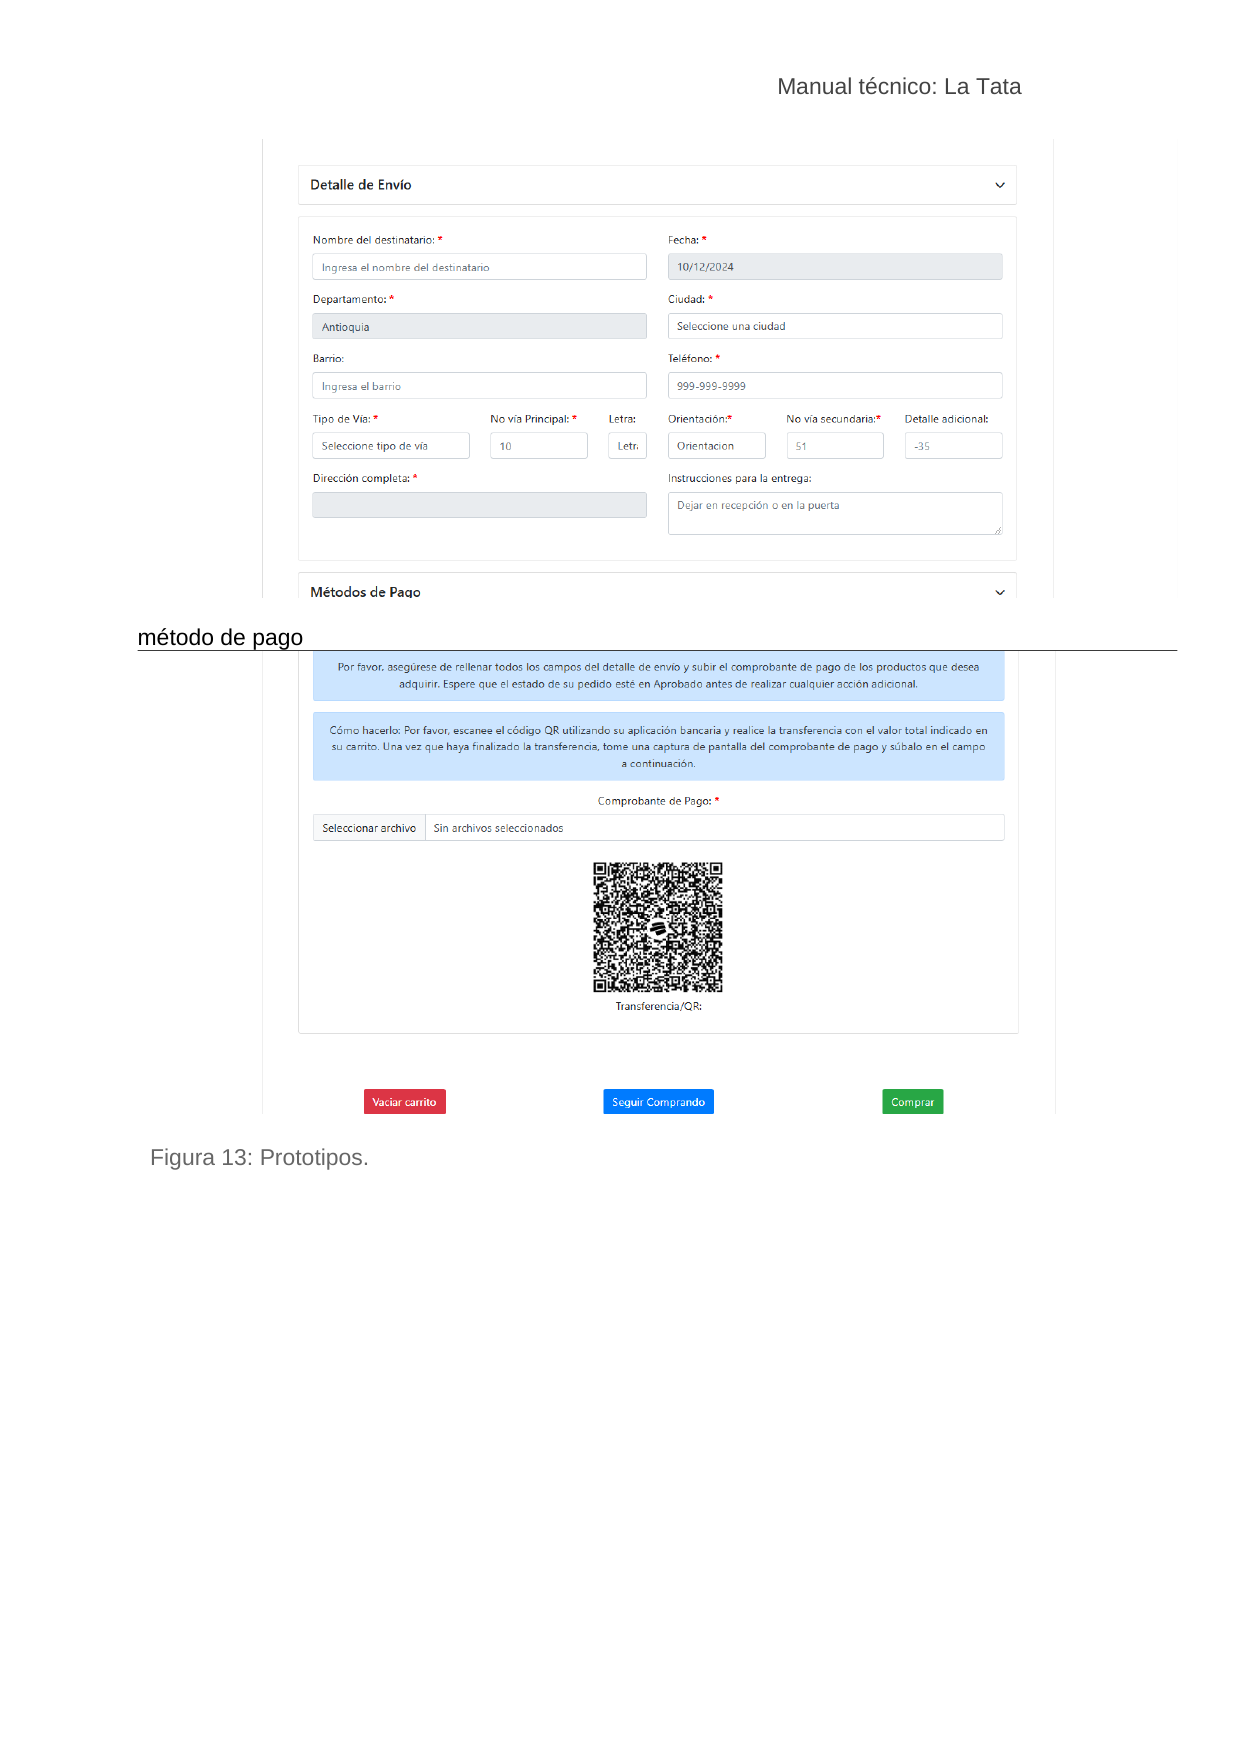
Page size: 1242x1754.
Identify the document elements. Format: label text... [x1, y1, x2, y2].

text Figura 13: Prototipos. [150, 1144, 1179, 1170]
picture [137, 139, 1178, 598]
picture [137, 650, 1178, 1114]
list método de pago [137, 624, 1179, 651]
